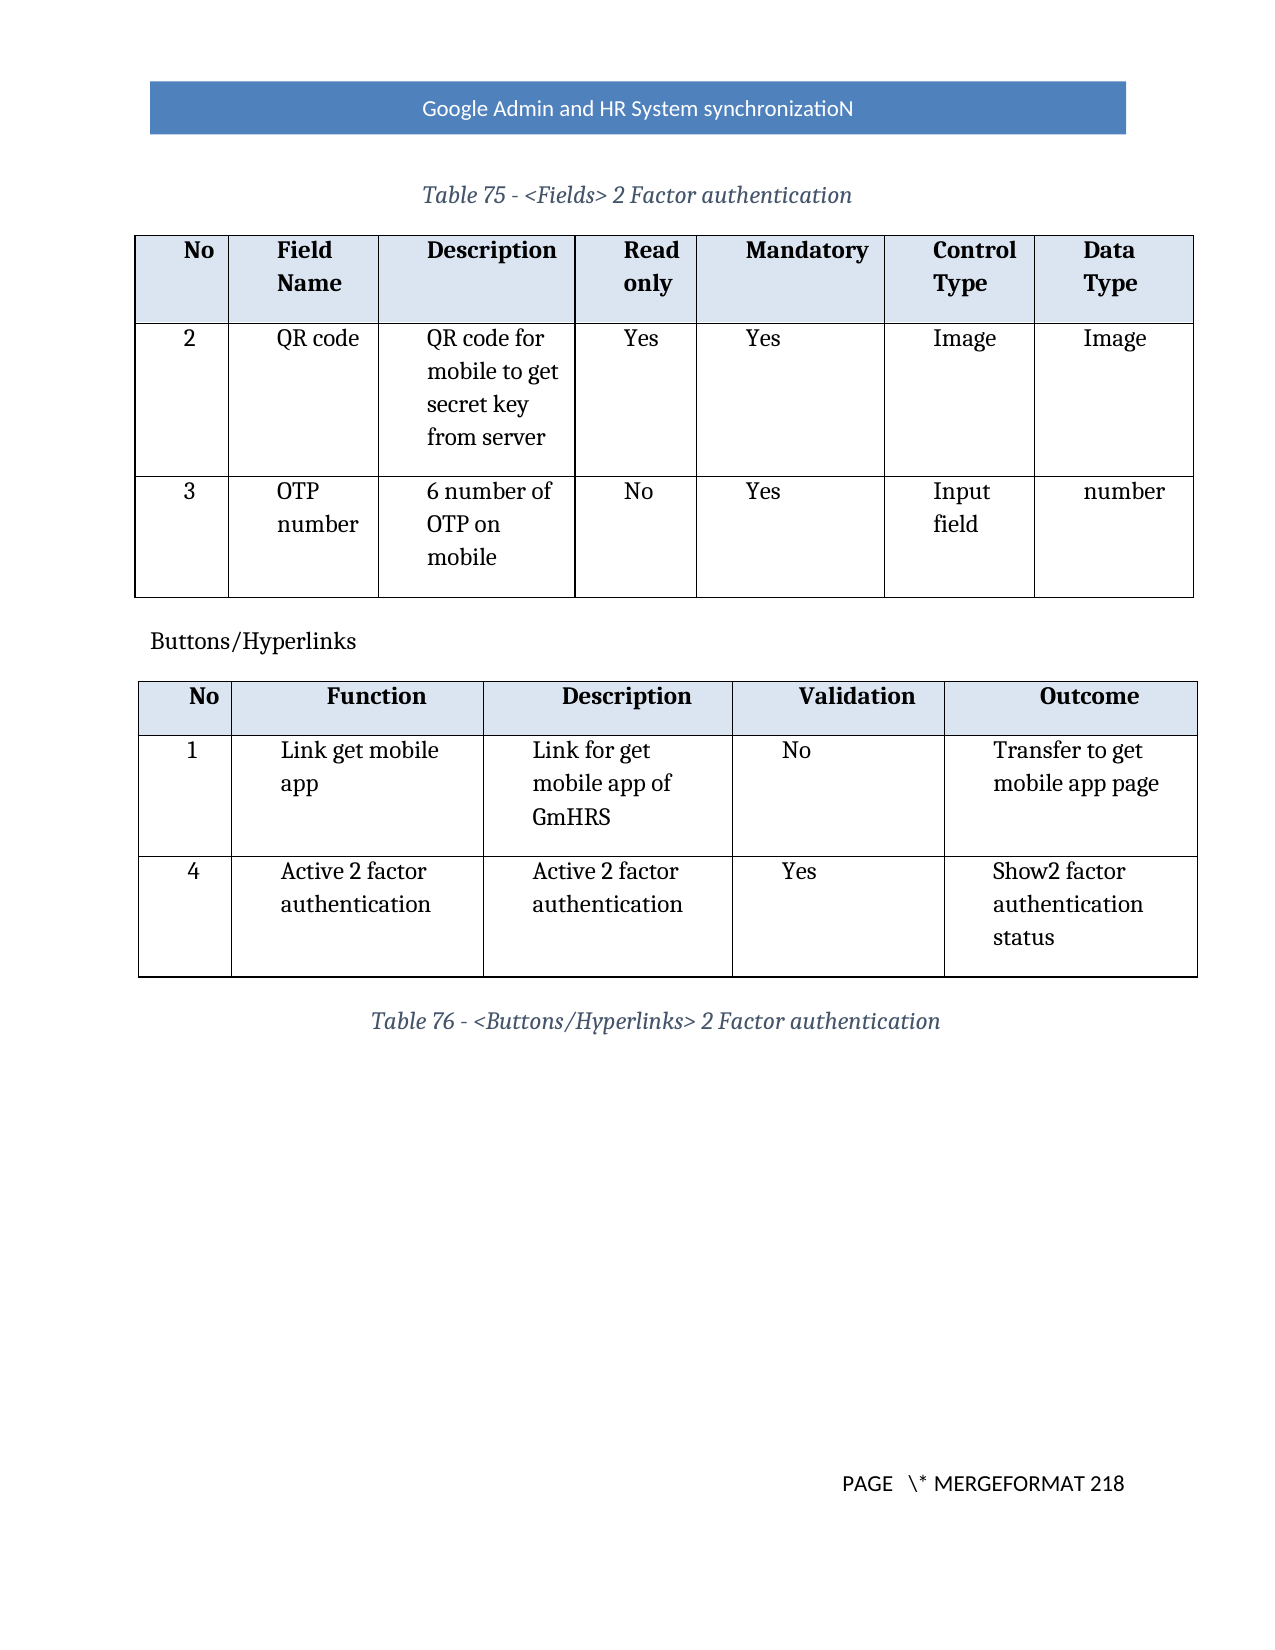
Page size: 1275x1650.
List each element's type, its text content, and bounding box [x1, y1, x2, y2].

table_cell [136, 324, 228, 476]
text Table 75 - <Fields> 2 Factor authentication [150, 181, 1125, 209]
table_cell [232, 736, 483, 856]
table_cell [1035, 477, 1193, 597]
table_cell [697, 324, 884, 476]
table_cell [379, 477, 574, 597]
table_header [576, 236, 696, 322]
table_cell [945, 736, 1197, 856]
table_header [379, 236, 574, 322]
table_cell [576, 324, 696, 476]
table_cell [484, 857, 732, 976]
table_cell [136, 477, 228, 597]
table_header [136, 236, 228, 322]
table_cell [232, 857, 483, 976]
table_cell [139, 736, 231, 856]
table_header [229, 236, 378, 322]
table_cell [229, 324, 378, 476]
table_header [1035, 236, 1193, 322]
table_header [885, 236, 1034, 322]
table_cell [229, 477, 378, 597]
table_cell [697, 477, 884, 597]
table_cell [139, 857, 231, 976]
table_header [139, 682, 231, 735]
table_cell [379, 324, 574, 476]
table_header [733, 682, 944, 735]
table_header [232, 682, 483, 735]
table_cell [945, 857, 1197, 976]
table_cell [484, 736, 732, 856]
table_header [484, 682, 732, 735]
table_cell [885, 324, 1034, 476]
text Table 76 - <Buttons/Hyperlinks> 2 Factor authentication [187, 1007, 1125, 1035]
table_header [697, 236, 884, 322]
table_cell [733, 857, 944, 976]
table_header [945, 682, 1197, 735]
text Buttons/Hyperlinks [150, 598, 1125, 656]
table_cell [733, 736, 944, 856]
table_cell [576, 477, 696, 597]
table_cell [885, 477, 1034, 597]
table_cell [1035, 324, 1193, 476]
